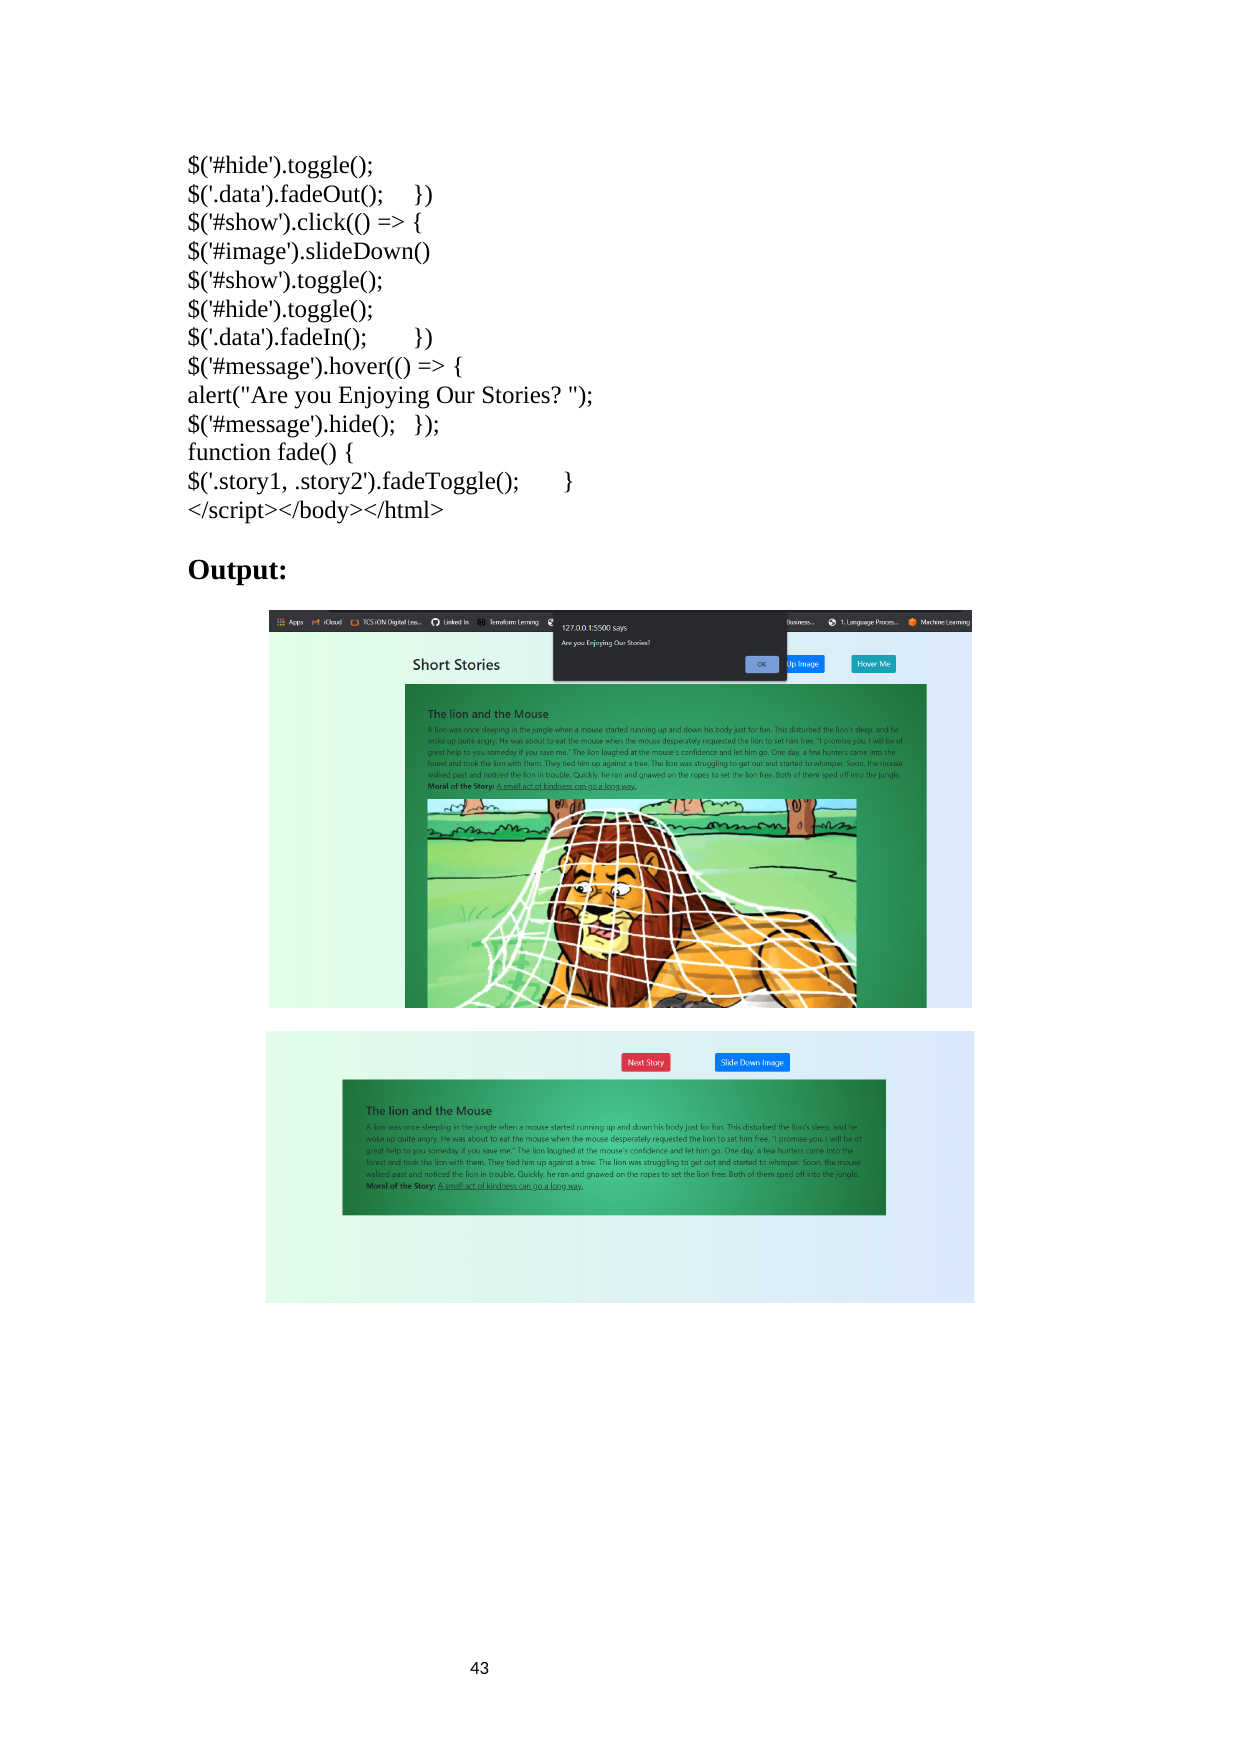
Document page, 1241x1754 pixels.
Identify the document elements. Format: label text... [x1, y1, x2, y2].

list $('#hide').toggle(); [187, 150, 1053, 179]
list alert("Are you Enjoying Our Stories? "); [187, 380, 1053, 409]
picture [265, 1031, 975, 1303]
list </script></body></html> [187, 495, 1053, 524]
list function fade() { [187, 437, 1053, 466]
list Output: [187, 552, 1053, 586]
list $('.story1, .story2').fadeToggle(); } [187, 466, 1053, 495]
picture [269, 610, 972, 1008]
list $('#message').hover(() => { [187, 351, 1053, 380]
list $('.data').fadeIn(); }) [187, 322, 1053, 351]
list $('.data').fadeOut(); }) [187, 179, 1053, 207]
list $('#image').slideDown() [187, 236, 1053, 265]
list $('#hide').toggle(); [187, 294, 1053, 322]
list $('#show').click(() => { [187, 207, 1053, 236]
list $('#message').hide(); }); [187, 409, 1053, 437]
list $('#show').toggle(); [187, 265, 1053, 294]
